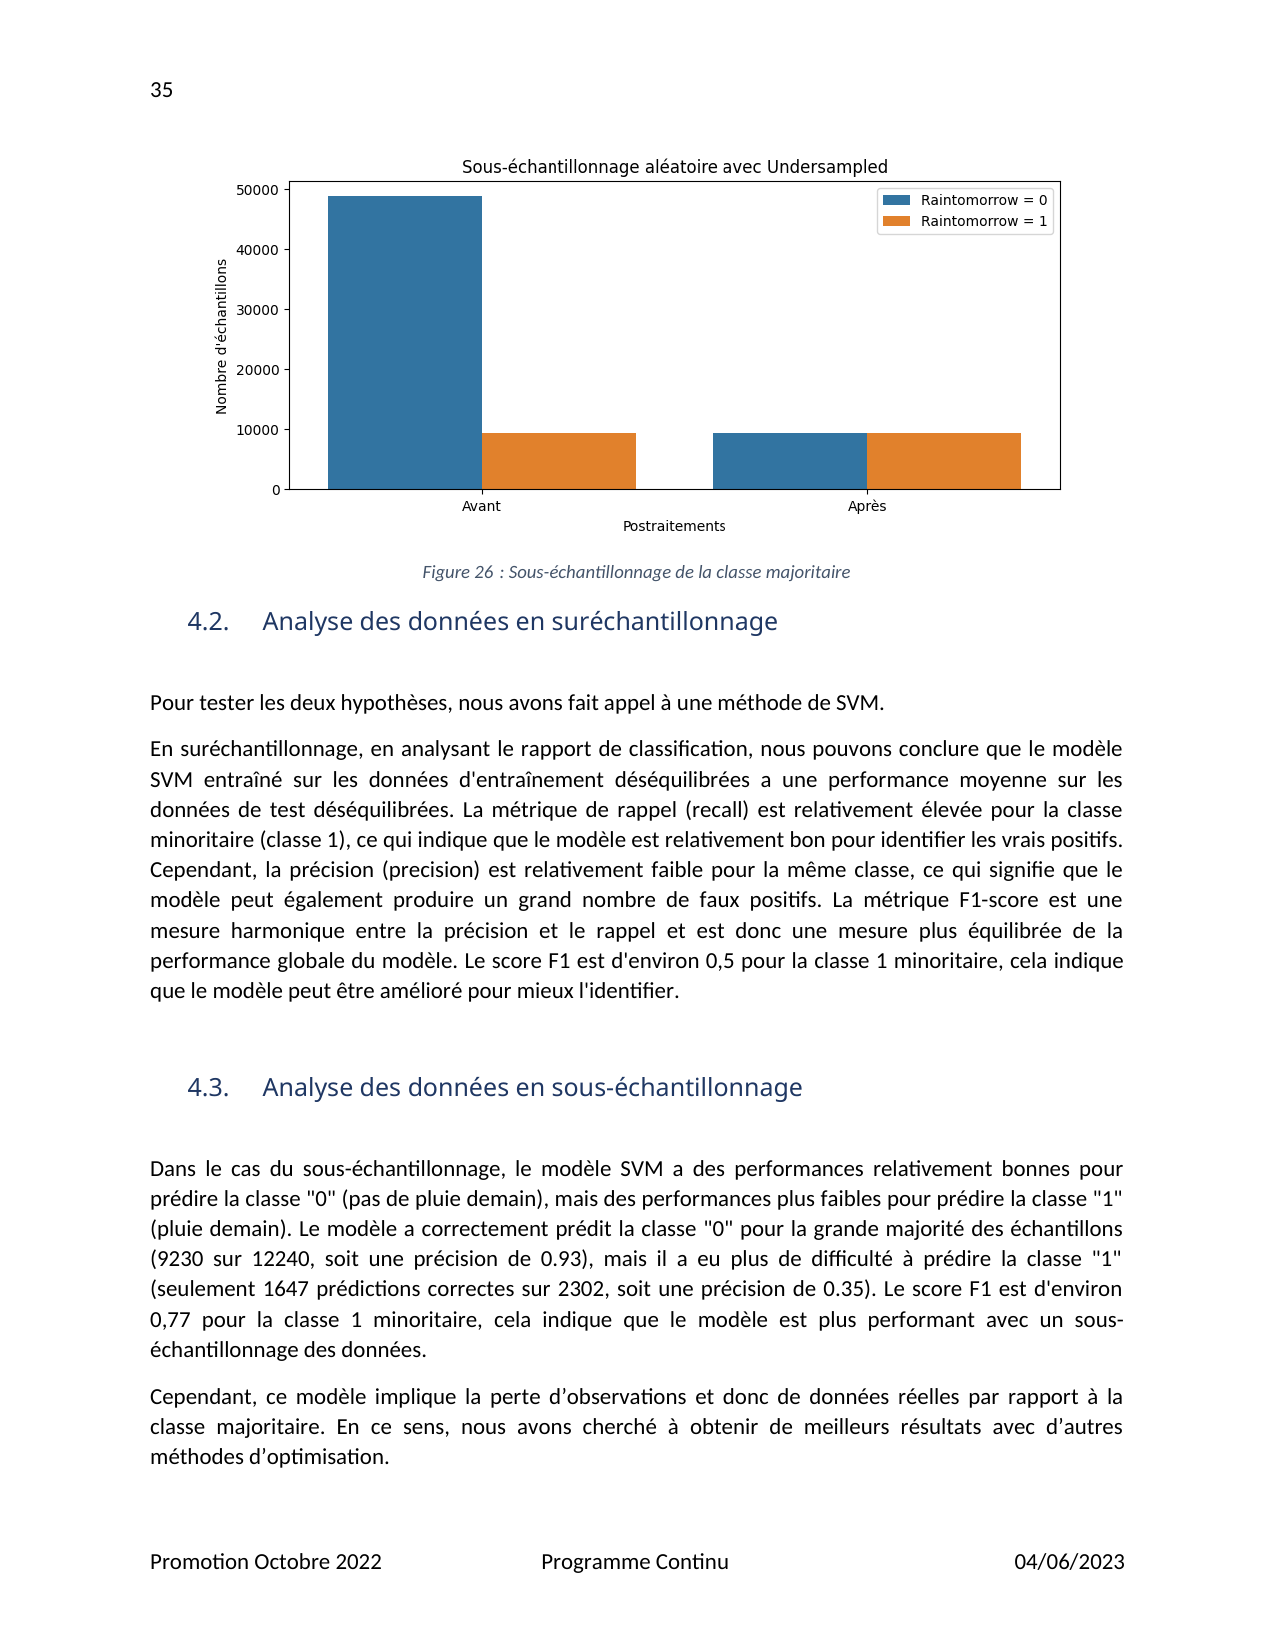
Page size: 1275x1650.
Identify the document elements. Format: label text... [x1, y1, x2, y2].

text Cependant, ce modèle implique la perte d’observations et donc de données réelles par rapport à la classe majoritaire. En ce sens, nous avons cherché à obtenir de meilleurs résultats avec d’autres méthodes d’optimisation. [150, 1382, 1125, 1470]
subtitle Analyse des données en sous-échantillonnage [187, 1070, 1125, 1104]
text Pour tester les deux hypothèses, nous avons fait appel à une méthode de SVM. [150, 688, 1125, 716]
text Figure 26 : Sous-échantillonnage de la classe majoritaire [150, 560, 1125, 583]
text Dans le cas du sous-échantillonnage, le modèle SVM a des performances relativement bonnes pour prédire la classe "0" (pas de pluie demain), mais des performances plus faibles pour prédire la classe "1" (pluie demain). Le modèle a correctement prédit la classe "0" pour la grande majorité des échantillons (9230 sur 12240, soit une précision de 0.93), mais il a eu plus de difficulté à prédire la classe "1" (seulement 1647 prédictions correctes sur 2302, soit une précision de 0.35). Le score F1 est d'environ 0,77 pour la classe 1 minoritaire, cela indique que le modèle est plus performant avec un sous-échantillonnage des données. [150, 1154, 1125, 1363]
text En suréchantillonnage, en analysant le rapport de classification, nous pouvons conclure que le modèle SVM entraîné sur les données d'entraînement déséquilibrées a une performance moyenne sur les données de test déséquilibrées. La métrique de rappel (recall) est relativement élevée pour la classe minoritaire (classe 1), ce qui indique que le modèle est relativement bon pour identifier les vrais positifs. Cependant, la précision (precision) est relativement faible pour la même classe, ce qui signifie que le modèle peut également produire un grand nombre de faux positifs. La métrique F1-score est une mesure harmonique entre la précision et le rappel et est donc une mesure plus équilibrée de la performance globale du modèle. Le score F1 est d'environ 0,5 pour la classe 1 minoritaire, cela indique que le modèle peut être amélioré pour mieux l'identifier. [150, 734, 1125, 1004]
picture [206, 150, 1069, 542]
subtitle Analyse des données en suréchantillonnage [187, 604, 1125, 638]
